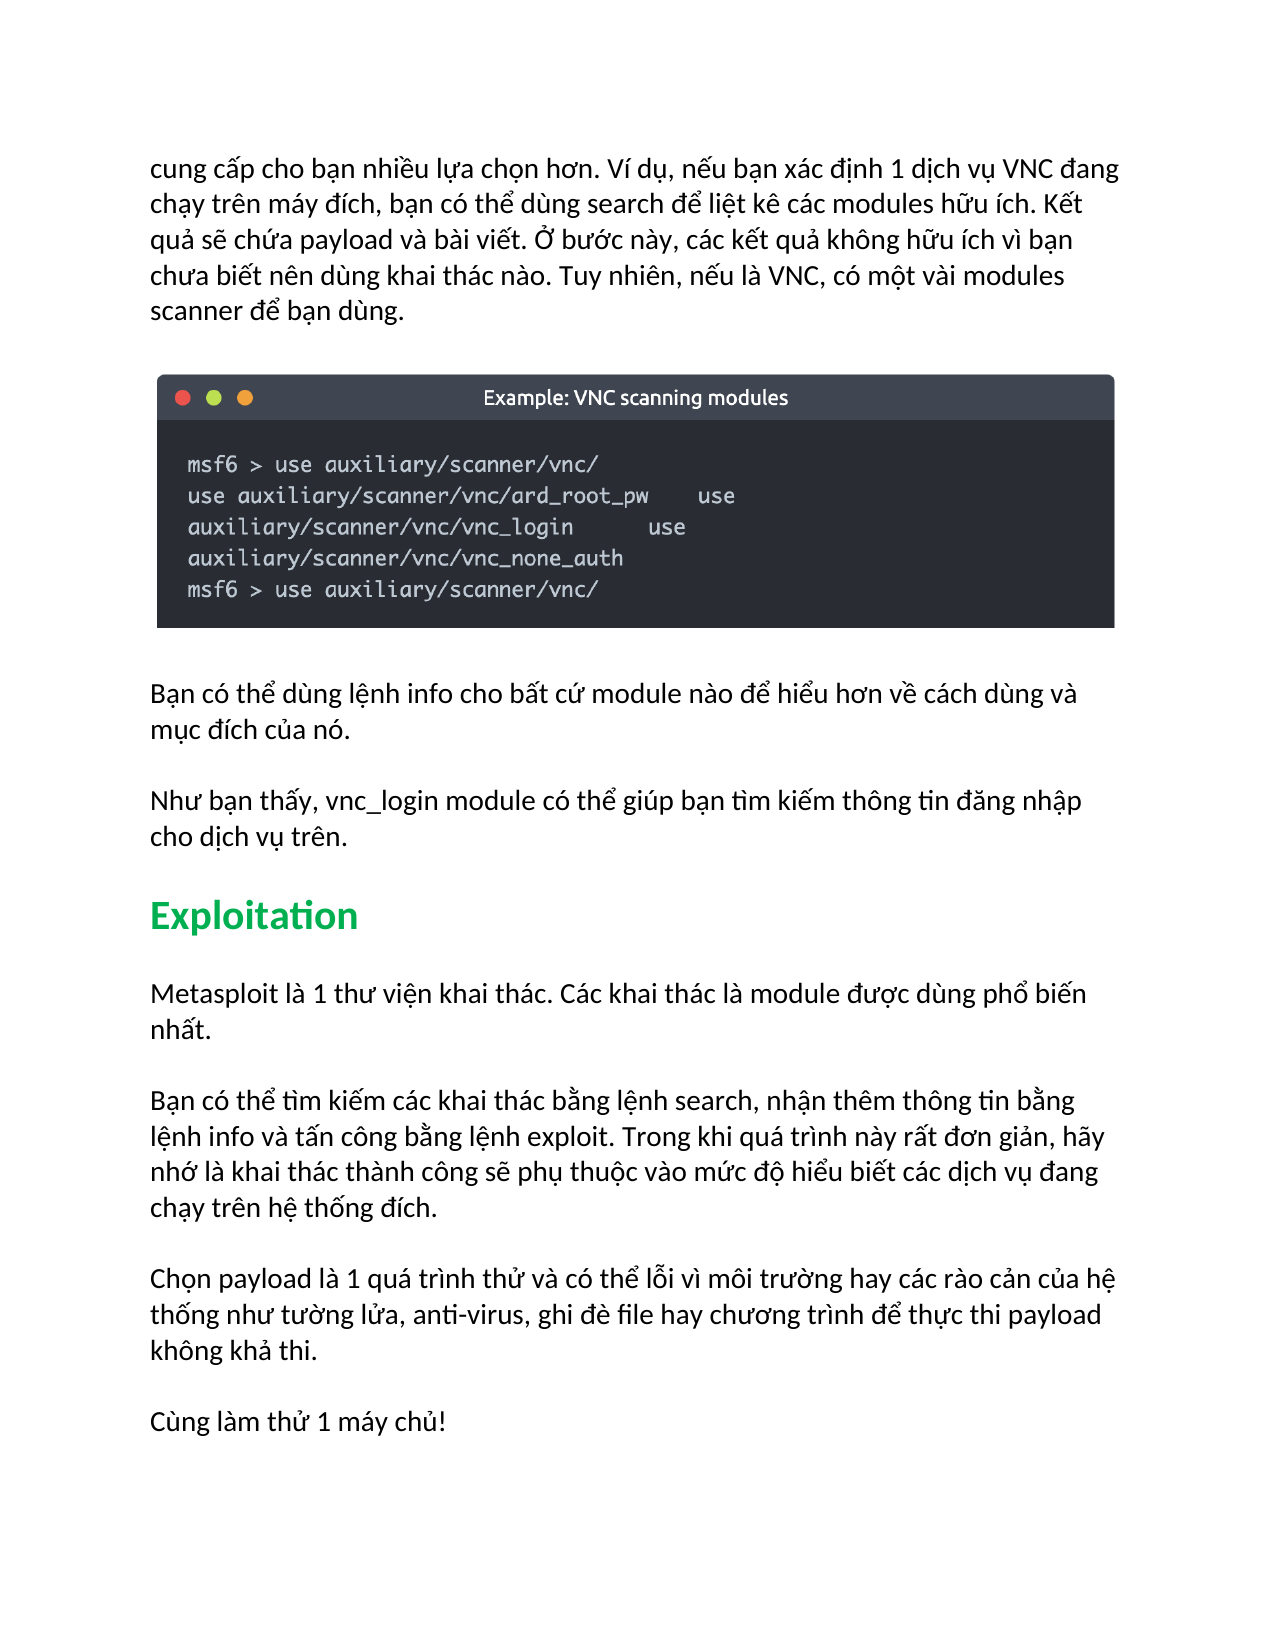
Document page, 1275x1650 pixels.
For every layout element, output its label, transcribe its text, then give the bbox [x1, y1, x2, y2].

text Như bạn thấy, vnc_login module có thể giúp bạn tìm kiếm thông tin đăng nhập cho dịch vụ trên. [150, 782, 1125, 853]
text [150, 150, 1125, 328]
text Bạn có thể dùng lệnh info cho bất cứ module nào để hiểu hơn về cách dùng và mục đích của nó. [150, 675, 1125, 746]
text Metasploit là 1 thư viện khai thác. Các khai thác là module được dùng phổ biến nhất. [150, 975, 1125, 1047]
text Chọn payload là 1 quá trình thử và có thể lỗi vì môi trường hay các rào cản của hệ thống như tường lửa, anti-virus, ghi đè file hay chương trình để thực thi payload không khả thi. [150, 1260, 1125, 1367]
text Exploitation [150, 889, 1125, 940]
text Cùng làm thử 1 máy chủ! [150, 1403, 1125, 1438]
text Bạn có thể tìm kiếm các khai thác bằng lệnh search, nhận thêm thông tin bằng lệnh info và tấn công bằng lệnh exploit. Trong khi quá trình này rất đơn giản, hãy nhớ là khai thác thành công sẽ phụ thuộc vào mức độ hiểu biết các dịch vụ đang chạy trên hệ thống đích. [150, 1082, 1125, 1225]
picture [150, 363, 1125, 640]
